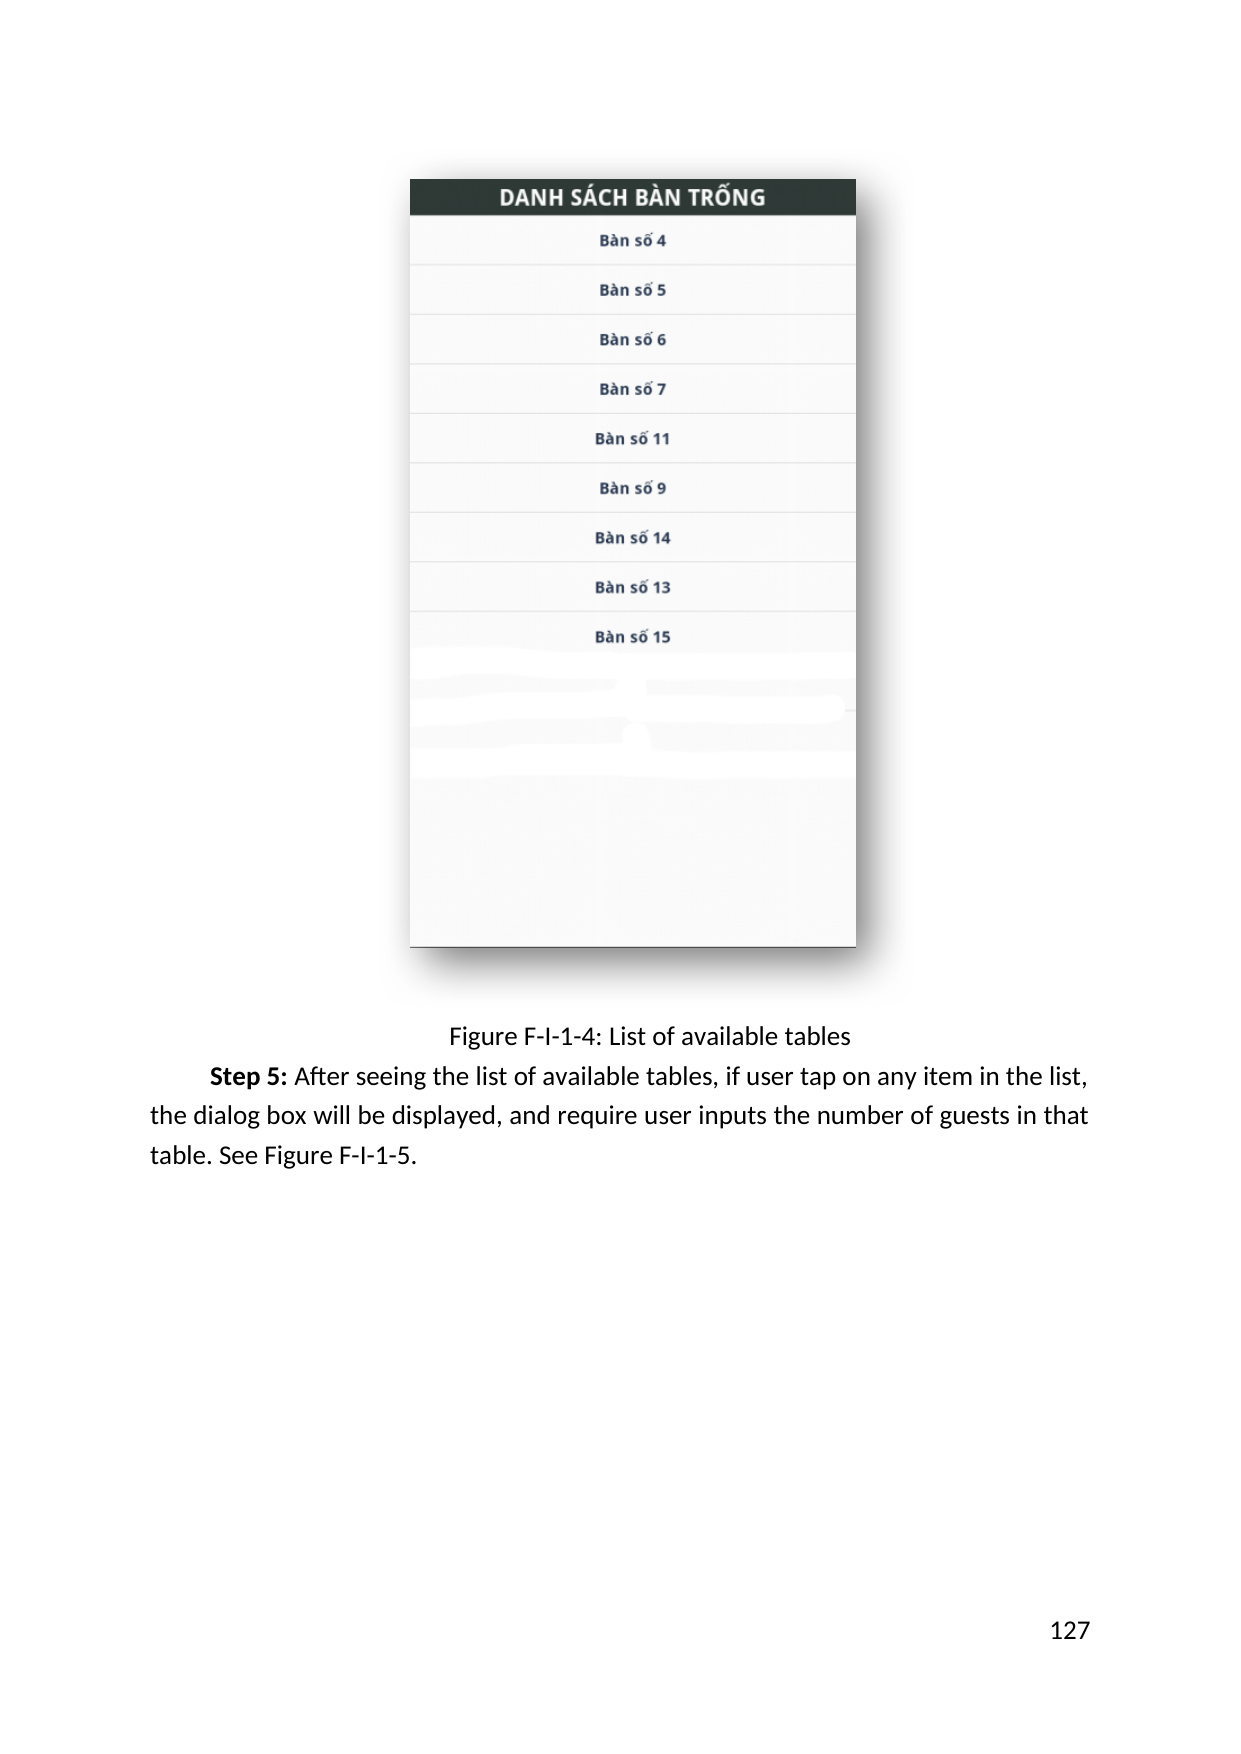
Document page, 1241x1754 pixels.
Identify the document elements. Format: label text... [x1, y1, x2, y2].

text Step 5: After seeing the list of available tables, if user tap on any item in the list, the dialog box will be displayed, and require user inputs the number of guests in that table. See Figure F-I-1-5. [150, 1059, 1090, 1171]
text Figure F-I-1-4: List of available tables [150, 1019, 1090, 1052]
picture [410, 179, 856, 948]
